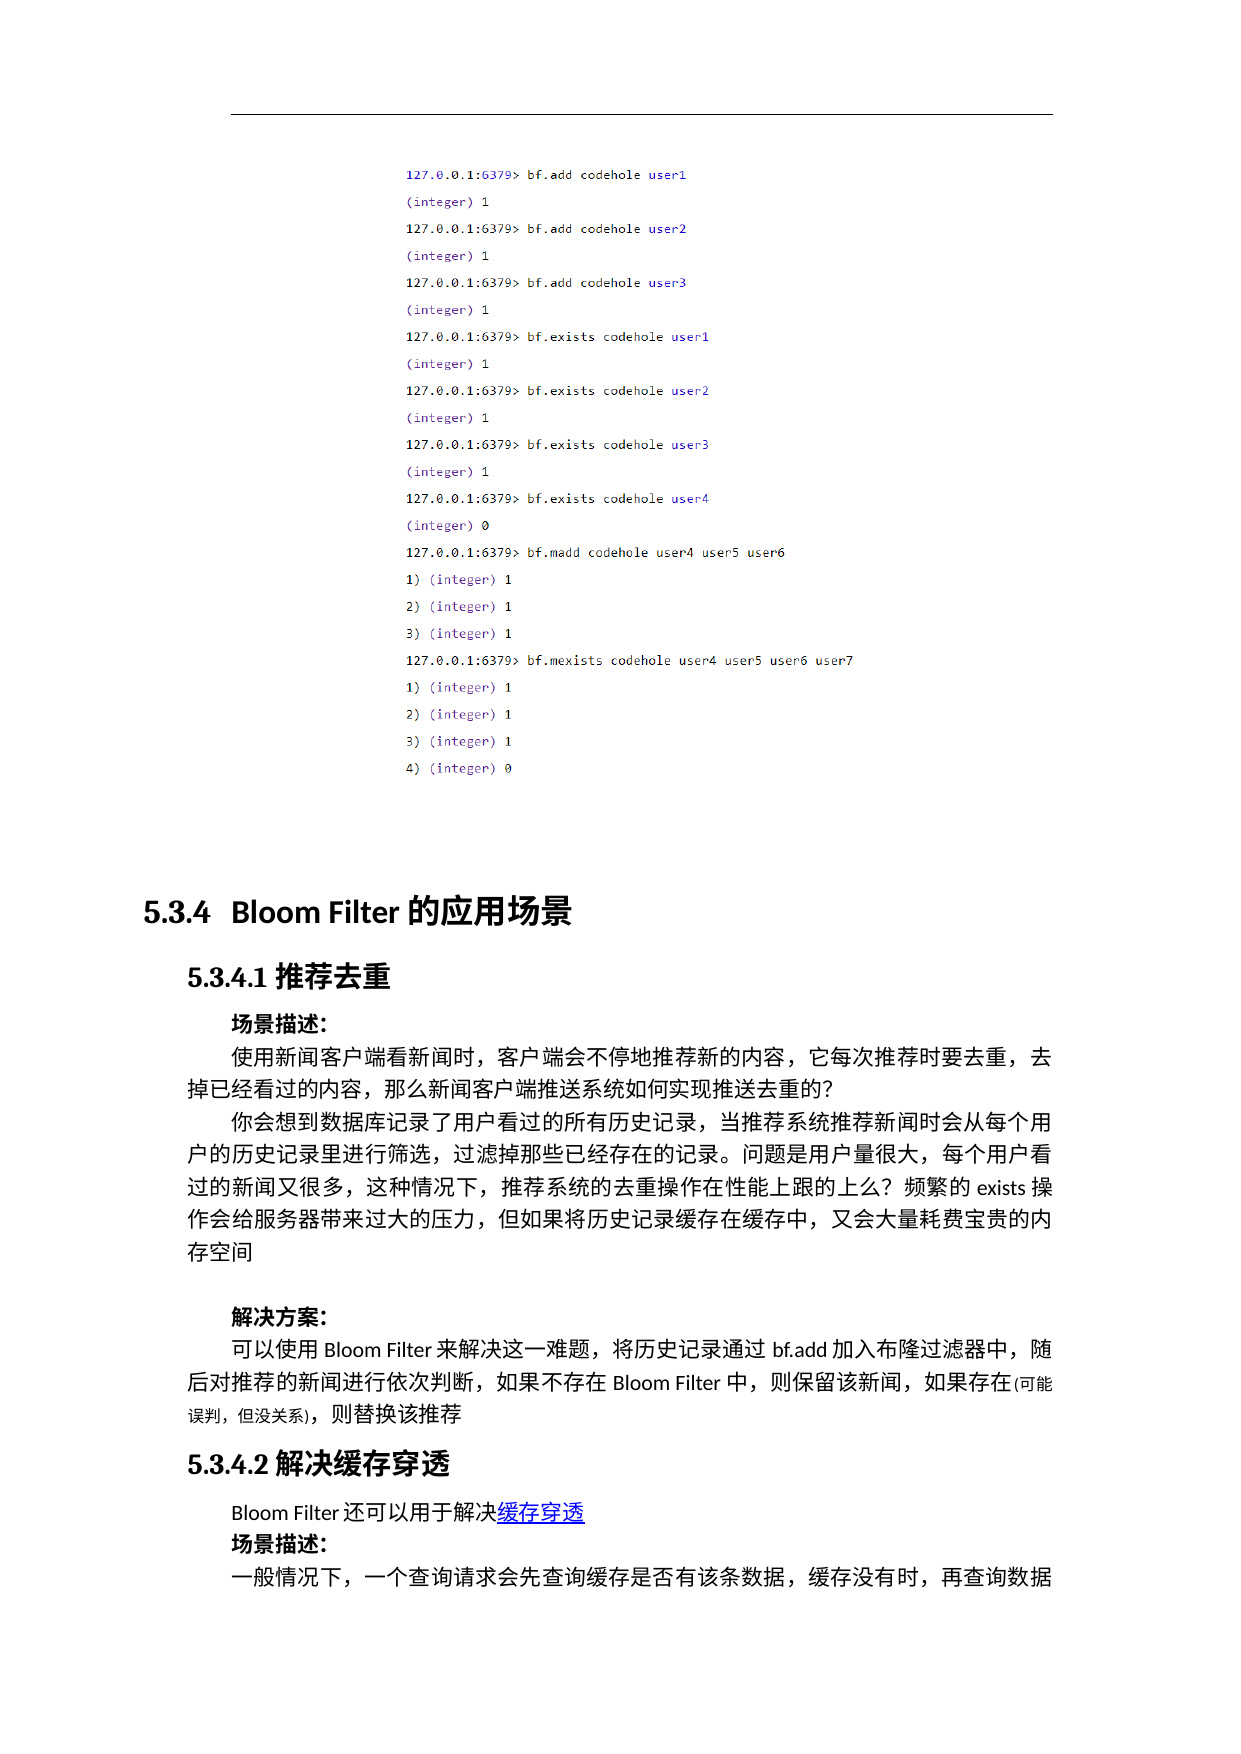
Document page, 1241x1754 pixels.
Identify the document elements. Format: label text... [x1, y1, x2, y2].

text 解决方案： [187, 1299, 1053, 1332]
text 推荐去重 [187, 942, 1053, 1007]
text Bloom Filter还可以用于解决缓存穿透 [187, 1494, 1053, 1527]
text Bloom Filter的应用场景 [143, 877, 1053, 942]
text 场景描述： [187, 1527, 1053, 1559]
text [187, 1559, 1053, 1592]
text 解决缓存穿透 [187, 1429, 1053, 1494]
text 场景描述： [187, 1007, 1053, 1039]
text 你会想到数据库记录了用户看过的所有历史记录，当推荐系统推荐新闻时会从每个用户的历史记录里进行筛选，过滤掉那些已经存在的记录。问题是用户量很大，每个用户看过的新闻又很多，这种情况下，推荐系统的去重操作在性能上跟的上么？频繁的exists操作会给服务器带来过大的压力，但如果将历史记录缓存在缓存中，又会大量耗费宝贵的内存空间 [187, 1104, 1053, 1267]
picture [402, 162, 866, 786]
text 使用新闻客户端看新闻时，客户端会不停地推荐新的内容，它每次推荐时要去重，去掉已经看过的内容，那么新闻客户端推送系统如何实现推送去重的？ [187, 1039, 1053, 1104]
text 可以使用Bloom Filter来解决这一难题，将历史记录通过bf.add加入布隆过滤器中，随后对推荐的新闻进行依次判断，如果不存在Bloom Filter中，则保留该新闻，如果存在(可能误判，但没关系)，则替换该推荐 [187, 1332, 1053, 1429]
